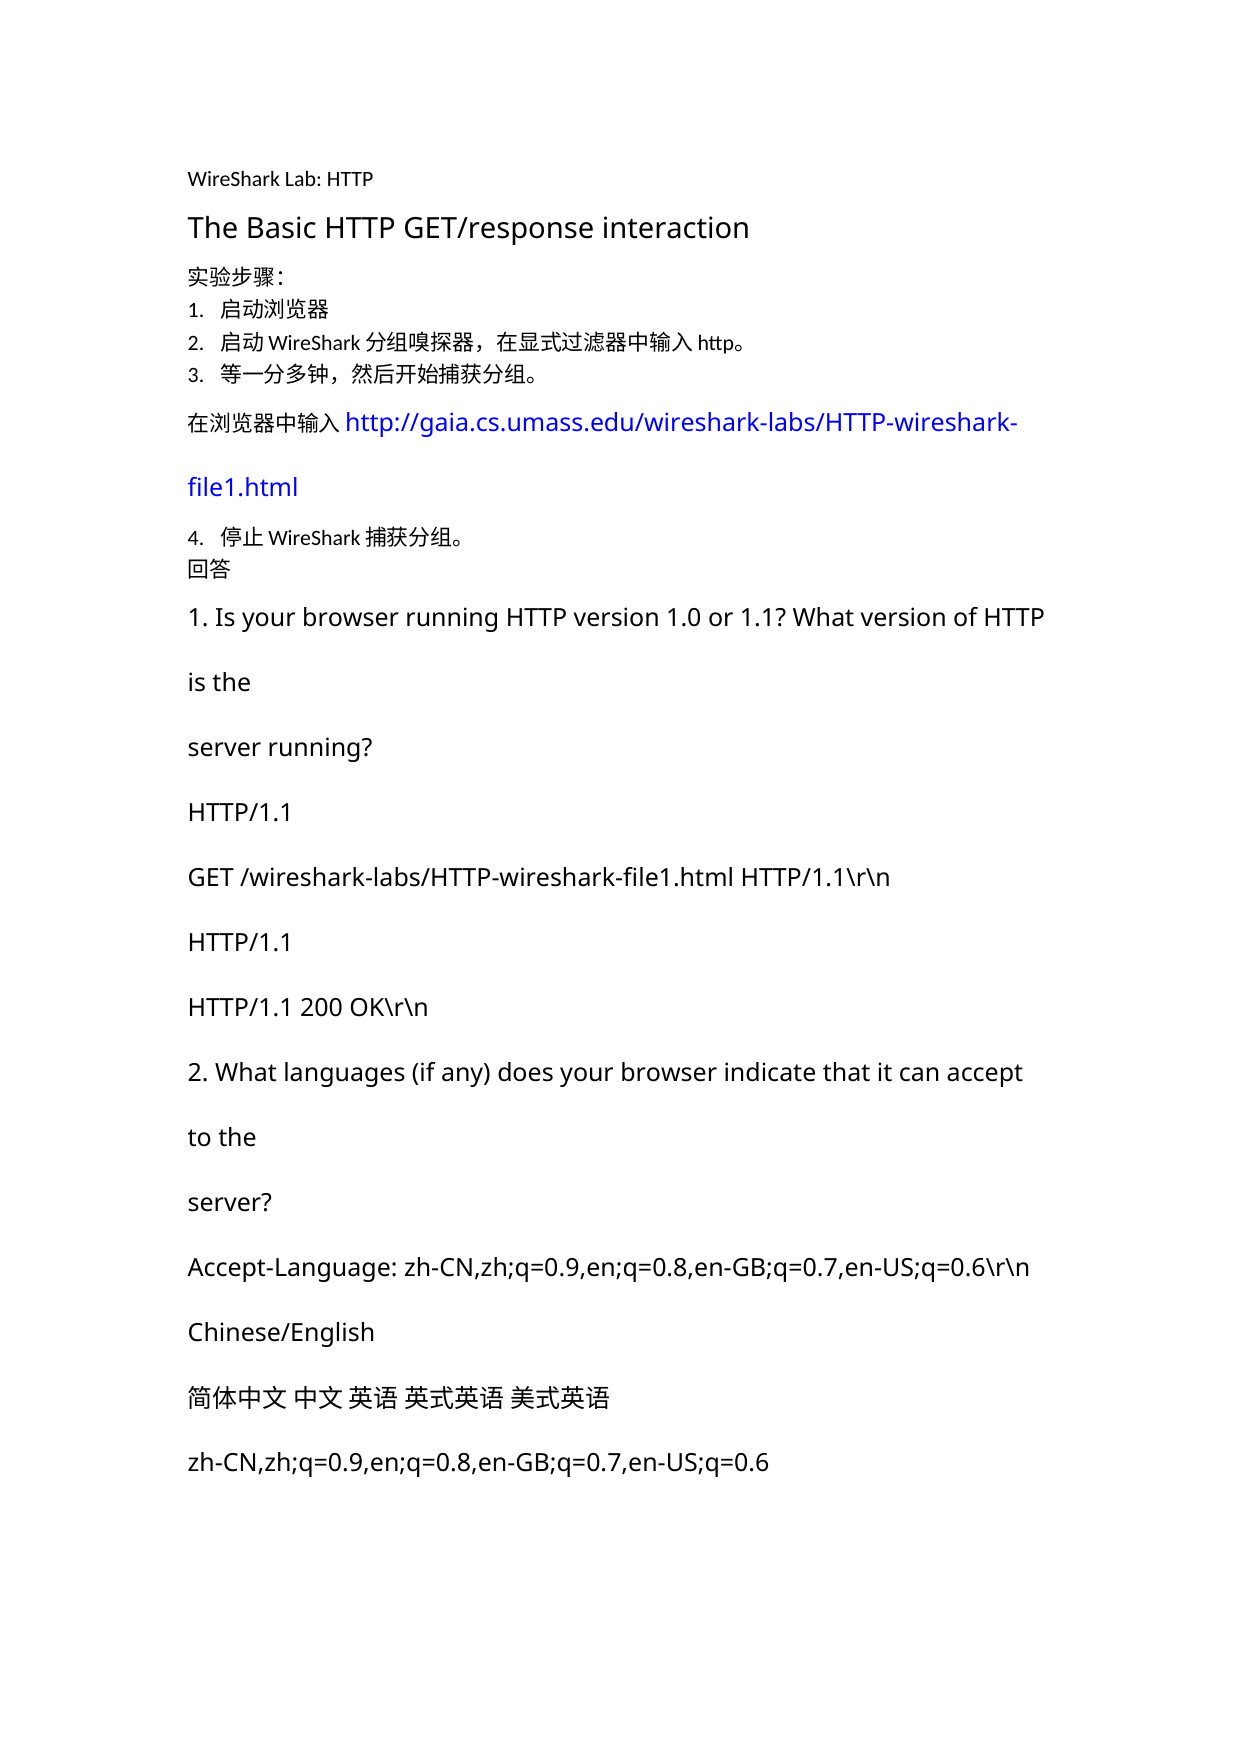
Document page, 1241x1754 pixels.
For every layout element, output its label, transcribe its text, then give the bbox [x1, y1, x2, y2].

text HTTP/1.1 [187, 779, 1053, 844]
text GET /wireshark-labs/HTTP-wireshark-file1.html HTTP/1.1\r\n [187, 844, 1053, 909]
list 启动WireShark分组嗅探器，在显式过滤器中输入http。 [187, 324, 1053, 357]
text 在浏览器中输入http://gaia.cs.umass.edu/wireshark-labs/HTTP-wireshark-file1.html [187, 389, 1053, 519]
list 停止WireShark捕获分组。 [187, 519, 1053, 552]
text HTTP/1.1 [187, 909, 1053, 974]
text 2. What languages (if any) does your browser indicate that it can accept to the [187, 1039, 1053, 1169]
text Accept-Language: zh-CN,zh;q=0.9,en;q=0.8,en-GB;q=0.7,en-US;q=0.6\r\n [187, 1234, 1053, 1299]
list 等一分多钟，然后开始捕获分组。 [187, 357, 1053, 389]
text Chinese/English [187, 1299, 1053, 1364]
list 实验步骤： [187, 259, 1053, 292]
text HTTP/1.1 200 OK\r\n [187, 974, 1053, 1039]
list WireShark Lab: HTTP [187, 162, 1053, 194]
list 启动浏览器 [187, 292, 1053, 324]
list 回答 [187, 552, 1053, 584]
text server running? [187, 714, 1053, 779]
text 简体中文 中文 英语 英式英语 美式英语 [187, 1364, 1053, 1429]
text server? [187, 1169, 1053, 1234]
text The Basic HTTP GET/response interaction [187, 194, 1053, 259]
text zh-CN,zh;q=0.9,en;q=0.8,en-GB;q=0.7,en-US;q=0.6 [187, 1429, 1053, 1494]
text 1. Is your browser running HTTP version 1.0 or 1.1? What version of HTTP is the [187, 584, 1053, 714]
